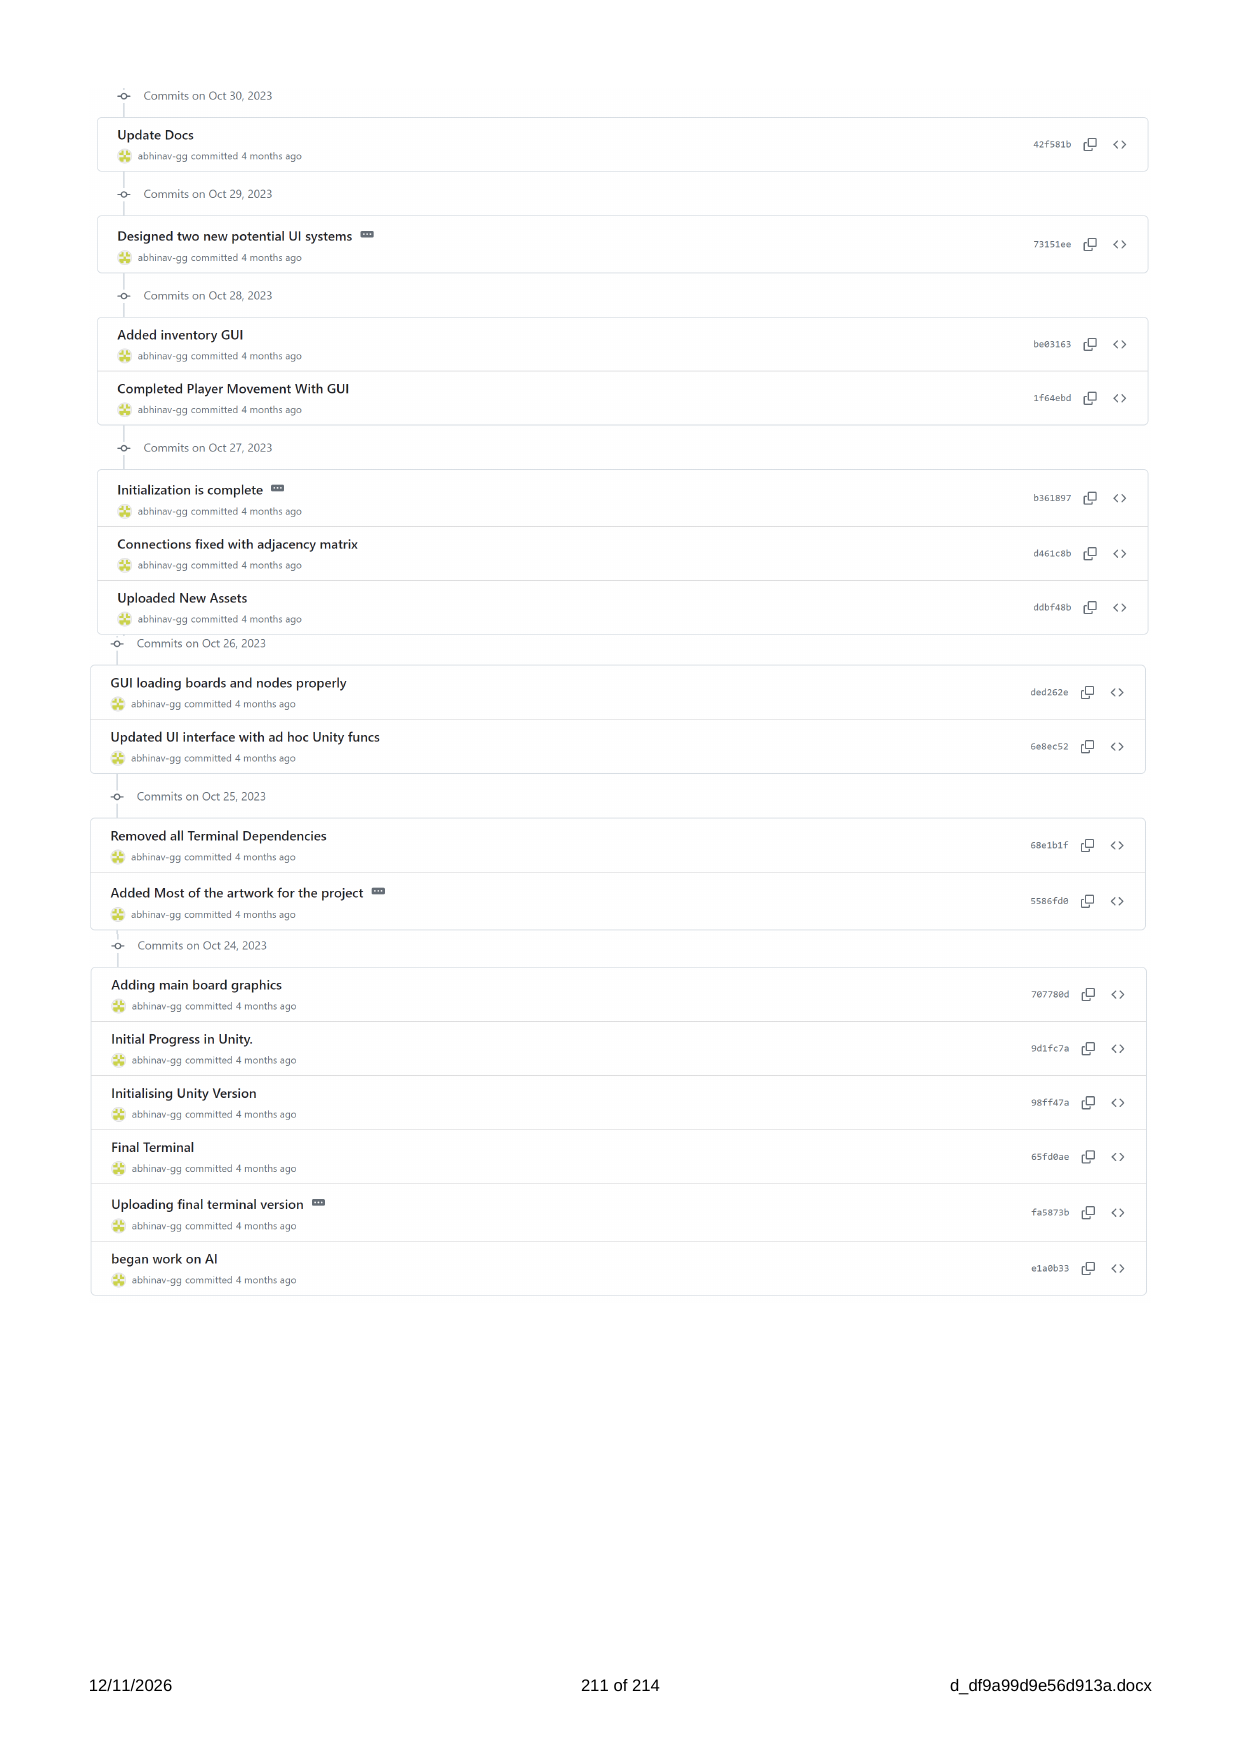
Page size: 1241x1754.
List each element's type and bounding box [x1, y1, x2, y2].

picture [88, 88, 1152, 1303]
